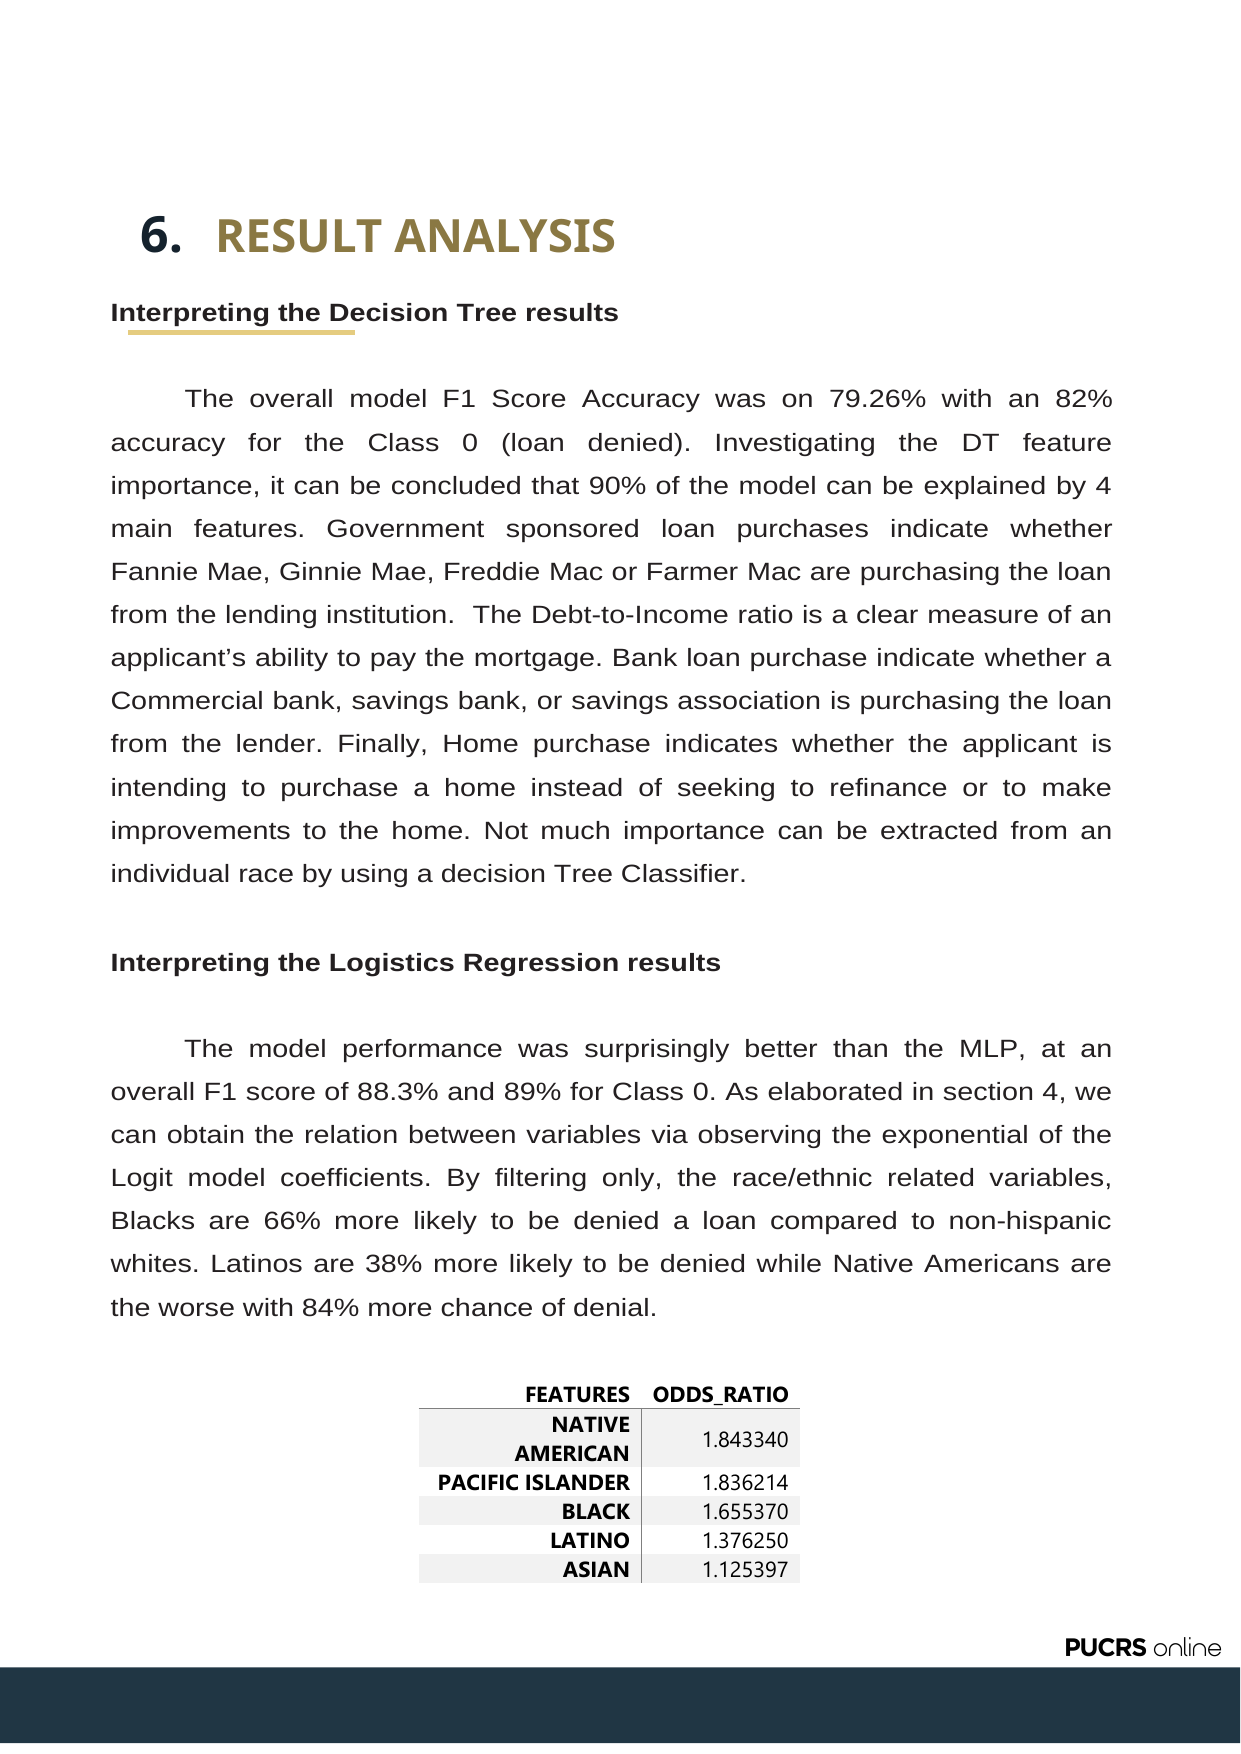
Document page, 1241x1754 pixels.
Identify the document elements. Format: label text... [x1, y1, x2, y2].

text Interpreting the Decision Tree results [110, 298, 1114, 327]
table_cell latino [419, 1525, 641, 1554]
table_cell asian [419, 1554, 641, 1583]
table_cell native American [419, 1409, 641, 1467]
table_cell 1.843340 [642, 1409, 800, 1467]
table_cell 1.125397 [642, 1554, 800, 1583]
text The overall model F1 Score Accuracy was on 79.26% with an 82% accuracy for the Class 0 (loan denied). Investigating the DT feature importance, it can be concluded that 90% of the model can be explained by 4 main features. Government sponsored loan purchases indicate whether Fannie Mae, Ginnie Mae, Freddie Mac or Farmer Mac are purchasing the loan from the lending institution. The Debt-to-Income ratio is a clear measure of an applicant’s ability to pay the mortgage. Bank loan purchase indicate whether a Commercial bank, savings bank, or savings association is purchasing the loan from the lender. Finally, Home purchase indicates whether the applicant is intending to purchase a home instead of seeking to refinance or to make improvements to the home. Not much importance can be extracted from an individual race by using a decision Tree Classifier. [110, 384, 1114, 887]
text The model performance was surprisingly better than the MLP, at an overall F1 score of 88.3% and 89% for Class 0. As elaborated in section 4, we can obtain the relation between variables via observing the exponential of the Logit model coefficients. By filtering only, the race/ethnic related variables, Blacks are 66% more likely to be denied a loan compared to non-hispanic whites. Latinos are 38% more likely to be denied while Native Americans are the worse with 84% more chance of denial. [110, 1034, 1114, 1321]
table_cell 1.836214 [642, 1467, 800, 1496]
table_cell 1.655370 [642, 1496, 800, 1525]
table_cell 1.376250 [642, 1525, 800, 1554]
table_header odds_ratio [641, 1379, 800, 1408]
subtitle RESULT ANALYSIS [140, 199, 819, 267]
table_header features [419, 1379, 641, 1408]
text Interpreting the Logistics Regression results [110, 948, 1114, 976]
picture [1064, 1636, 1222, 1658]
table_cell Black [419, 1496, 641, 1525]
table_cell Pacific Islander [419, 1467, 641, 1496]
